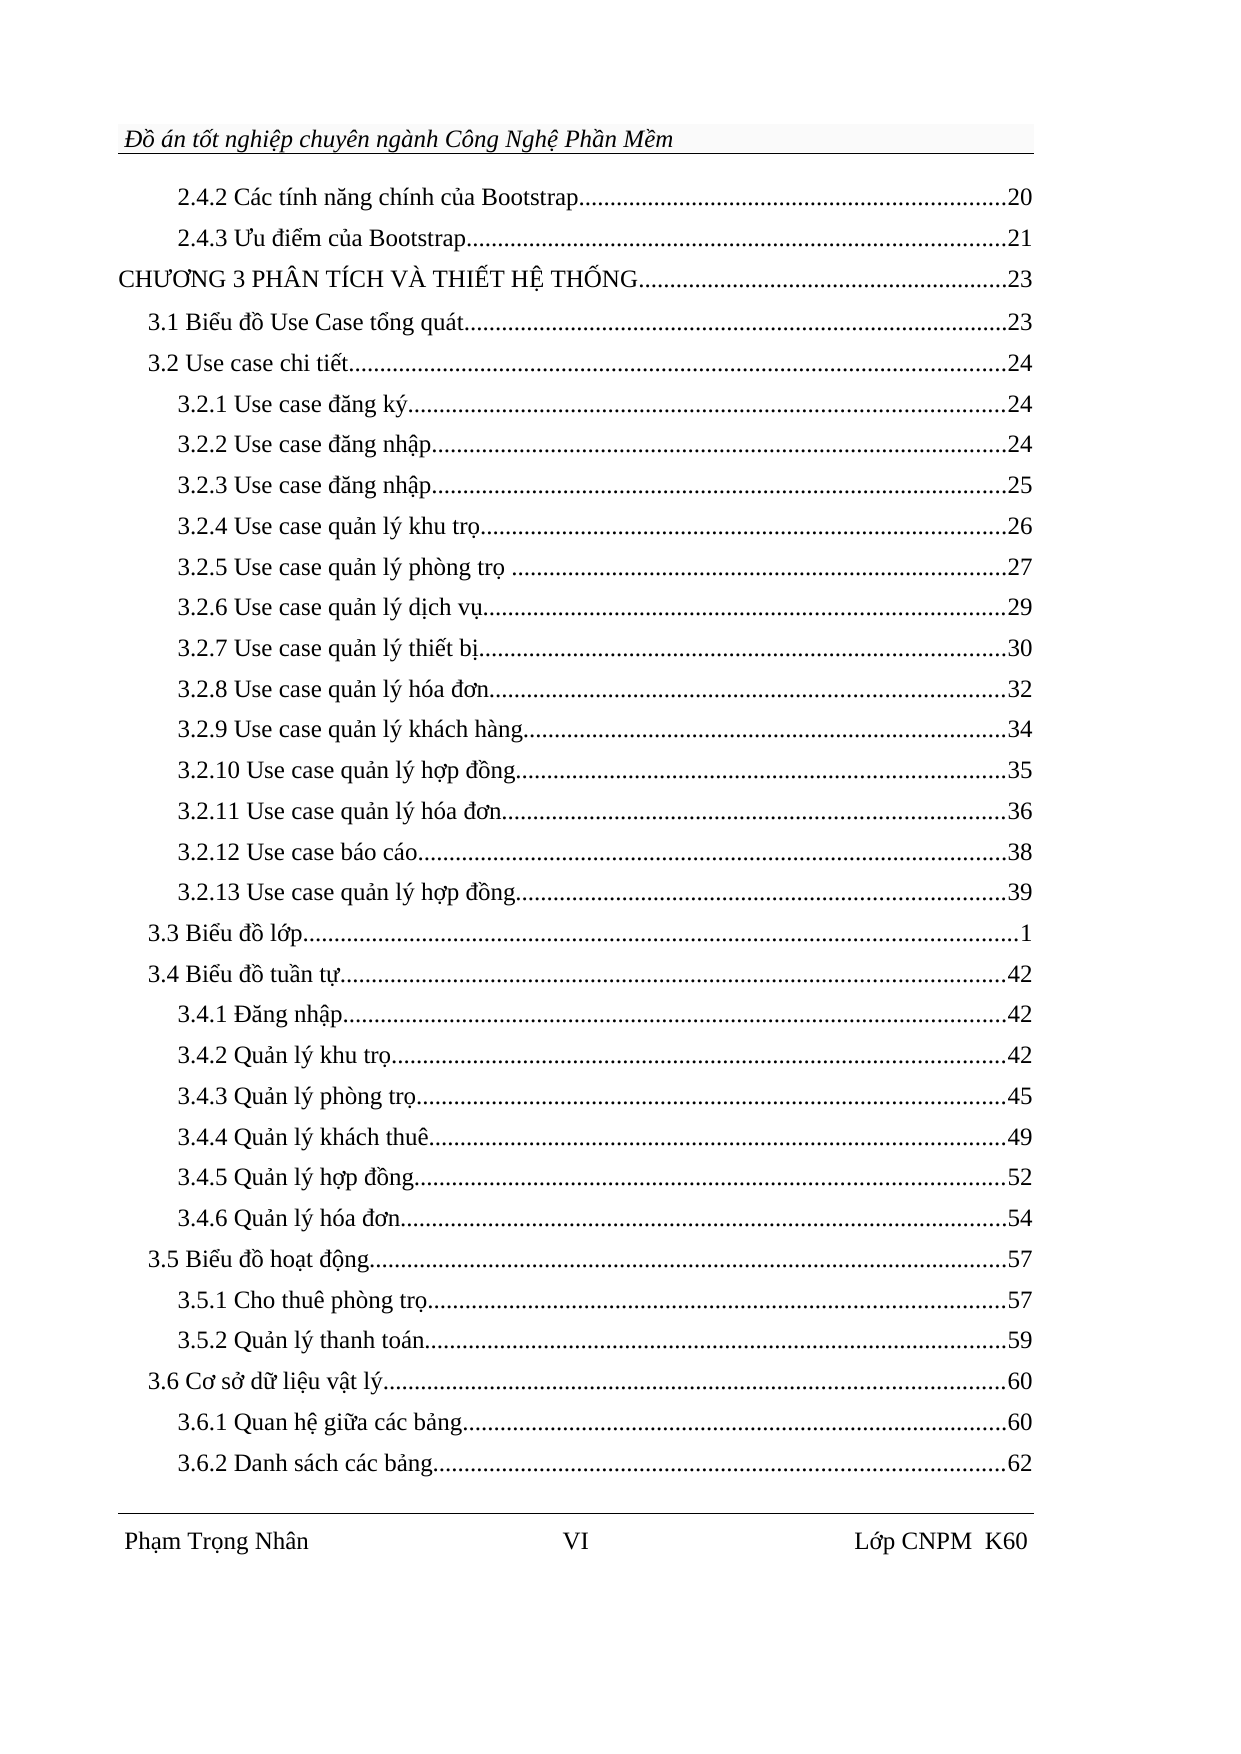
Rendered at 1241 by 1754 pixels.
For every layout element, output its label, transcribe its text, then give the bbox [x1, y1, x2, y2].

text 3.4.2 Quản lý khu trọ 42 [177, 1040, 1033, 1069]
text 3.2.10 Use case quản lý hợp đồng 35 [177, 755, 1033, 784]
text 3.2.5 Use case quản lý phòng trọ 27 [177, 552, 1033, 580]
text 3.2.11 Use case quản lý hóa đơn 36 [177, 796, 1033, 825]
text 3.2.8 Use case quản lý hóa đơn 32 [177, 674, 1033, 702]
text 3.6.1 Quan hệ giữa các bảng 60 [177, 1407, 1033, 1436]
text 3.5.2 Quản lý thanh toán 59 [177, 1325, 1033, 1354]
text 3.4 Biểu đồ tuần tự 42 [148, 959, 1033, 988]
text 3.4.4 Quản lý khách thuê 49 [177, 1122, 1033, 1151]
text 3.4.5 Quản lý hợp đồng 52 [177, 1162, 1033, 1191]
text 3.4.1 Đăng nhập 42 [177, 999, 1033, 1028]
text 3.2.4 Use case quản lý khu trọ 26 [177, 511, 1033, 539]
text 3.4.6 Quản lý hóa đơn 54 [177, 1203, 1033, 1232]
text 3.2.9 Use case quản lý khách hàng 34 [177, 714, 1033, 743]
text 2.4.2 Các tính năng chính của Bootstrap 20 [177, 182, 1033, 211]
text 3.2.2 Use case đăng nhập 24 [177, 429, 1033, 458]
text 3.5 Biểu đồ hoạt động 57 [148, 1244, 1033, 1273]
text 3.1 Biểu đồ Use Case tổng quát 23 [148, 307, 1033, 336]
text 3.2.7 Use case quản lý thiết bị 30 [177, 633, 1033, 662]
text 3.5.1 Cho thuê phòng trọ 57 [177, 1285, 1033, 1313]
text 3.2.6 Use case quản lý dịch vụ 29 [177, 592, 1033, 621]
text 3.2 Use case chi tiết 24 [148, 348, 1033, 377]
text CHƯƠNG 3 PHÂN TÍCH VÀ THIẾT HỆ THỐNG 23 [118, 264, 1033, 292]
text 3.2.3 Use case đăng nhập 25 [177, 470, 1033, 499]
text 3.2.13 Use case quản lý hợp đồng 39 [177, 877, 1033, 906]
text 3.4.3 Quản lý phòng trọ 45 [177, 1081, 1033, 1110]
text 3.6 Cơ sở dữ liệu vật lý 60 [148, 1366, 1033, 1395]
text 3.3 Biểu đồ lớp 1 [148, 918, 1033, 947]
text 3.2.1 Use case đăng ký 24 [177, 389, 1033, 417]
text 3.6.2 Danh sách các bảng 62 [177, 1448, 1033, 1476]
text 3.2.12 Use case báo cáo 38 [177, 837, 1033, 865]
text 2.4.3 Ưu điểm của Bootstrap 21 [177, 223, 1033, 252]
